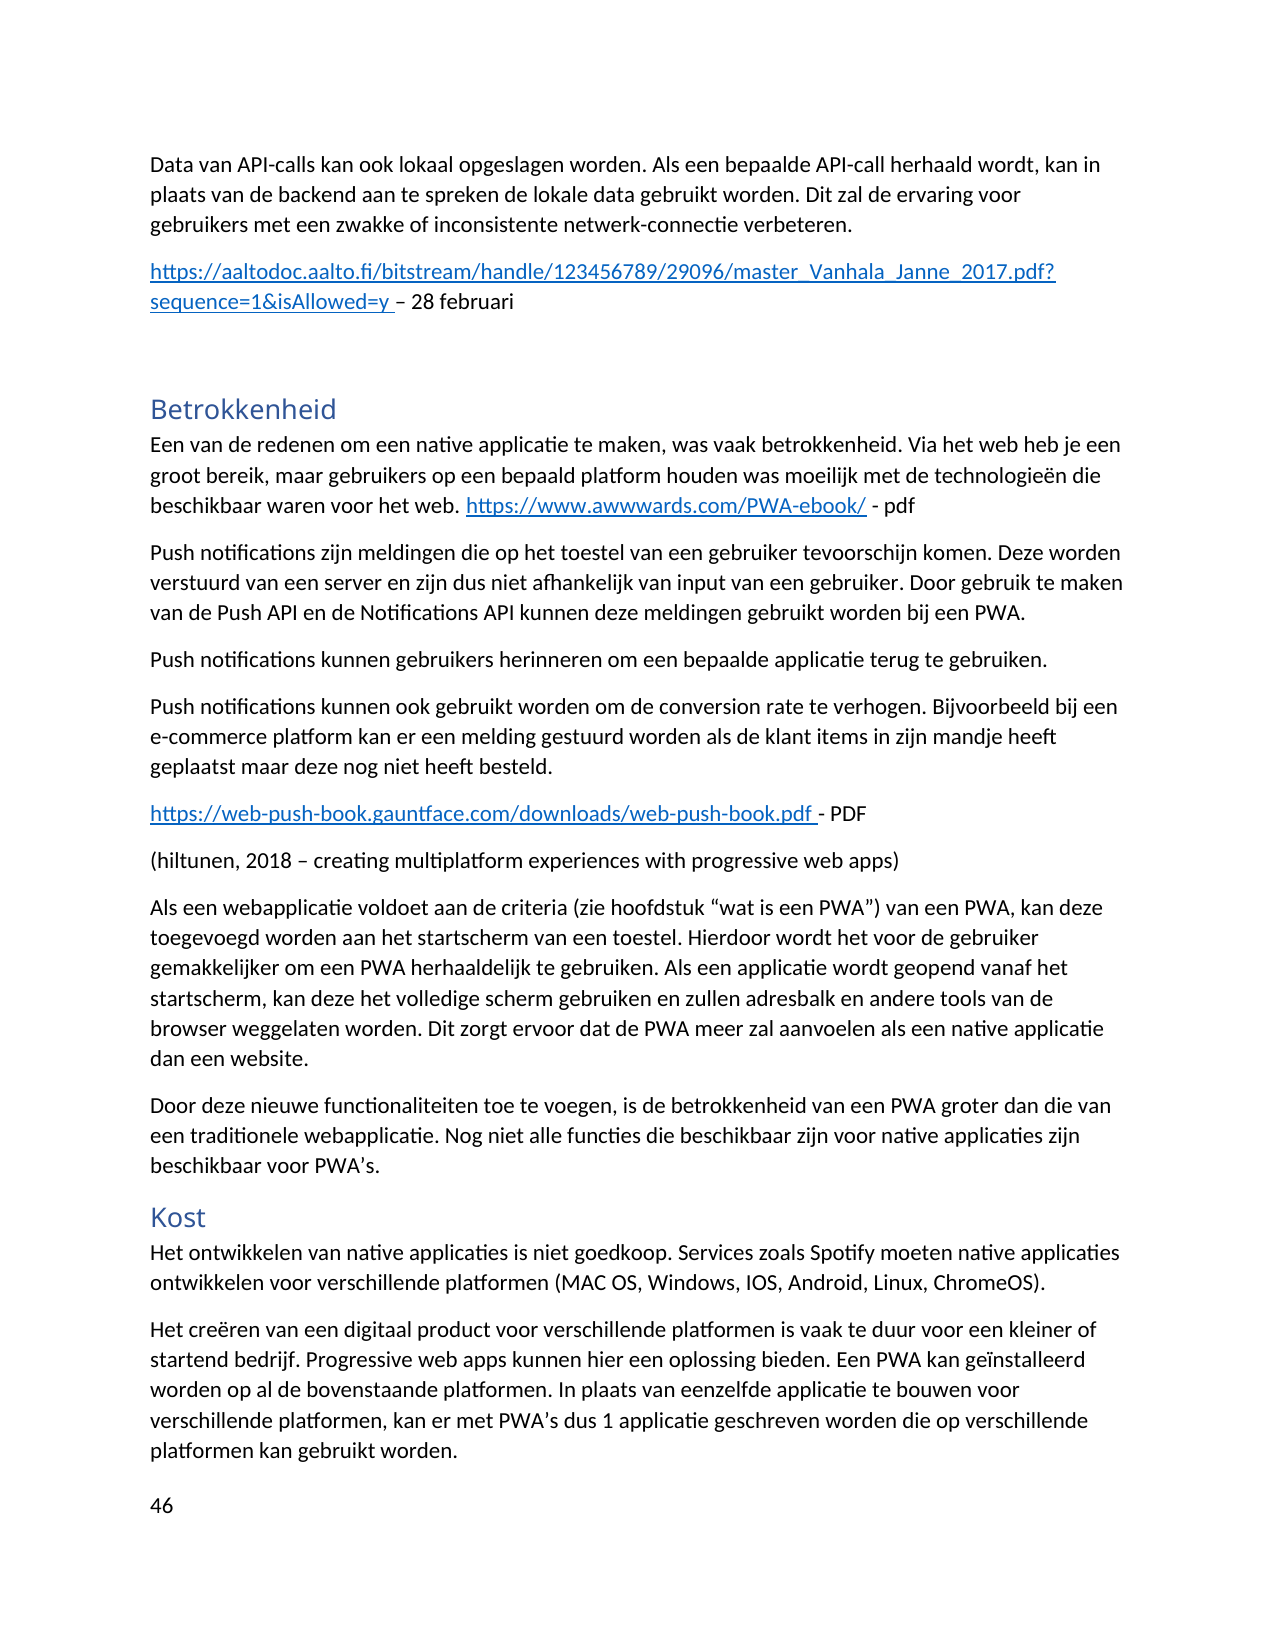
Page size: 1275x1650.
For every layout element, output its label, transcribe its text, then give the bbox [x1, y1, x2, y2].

text (hiltunen, 2018 – creating multiplatform experiences with progressive web apps) [150, 846, 1125, 874]
text Data van API-calls kan ook lokaal opgeslagen worden. Als een bepaalde API-call herhaald wordt, kan in plaats van de backend aan te spreken de lokale data gebruikt worden. Dit zal de ervaring voor gebruikers met een zwakke of inconsistente netwerk-connectie verbeteren. [150, 150, 1125, 238]
text Het creëren van een digitaal product voor verschillende platformen is vaak te duur voor een kleiner of startend bedrijf. Progressive web apps kunnen hier een oplossing bieden. Een PWA kan geïnstalleerd worden op al de bovenstaande platformen. In plaats van eenzelfde applicatie te bouwen voor verschillende platformen, kan er met PWA’s dus 1 applicatie geschreven worden die op verschillende platformen kan gebruikt worden. [150, 1315, 1125, 1464]
text Push notifications zijn meldingen die op het toestel van een gebruiker tevoorschijn komen. Deze worden verstuurd van een server en zijn dus niet afhankelijk van input van een gebruiker. Door gebruik te maken van de Push API en de Notifications API kunnen deze meldingen gebruikt worden bij een PWA. [150, 538, 1125, 626]
text Push notifications kunnen ook gebruikt worden om de conversion rate te verhogen. Bijvoorbeeld bij een e-commerce platform kan er een melding gestuurd worden als de klant items in zijn mandje heeft geplaatst maar deze nog niet heeft besteld. [150, 692, 1125, 781]
text Als een webapplicatie voldoet aan de criteria (zie hoofdstuk “wat is een PWA”) van een PWA, kan deze toegevoegd worden aan het startscherm van een toestel. Hierdoor wordt het voor de gebruiker gemakkelijker om een PWA herhaaldelijk te gebruiken. Als een applicatie wordt geopend vanaf het startscherm, kan deze het volledige scherm gebruiken en zullen adresbalk en andere tools van de browser weggelaten worden. Dit zorgt ervoor dat de PWA meer zal aanvoelen als een native applicatie dan een website. [150, 893, 1125, 1072]
text https://web-push-book.gauntface.com/downloads/web-push-book.pdf - PDF [150, 799, 1125, 827]
subtitle Betrokkenheid [150, 391, 1125, 428]
text Door deze nieuwe functionaliteiten toe te voegen, is de betrokkenheid van een PWA groter dan die van een traditionele webapplicatie. Nog niet alle functies die beschikbaar zijn voor native applicaties zijn beschikbaar voor PWA’s. [150, 1091, 1125, 1179]
subtitle Kost [150, 1198, 1125, 1235]
text Het ontwikkelen van native applicaties is niet goedkoop. Services zoals Spotify moeten native applicaties ontwikkelen voor verschillende platformen (MAC OS, Windows, IOS, Android, Linux, ChromeOS). [150, 1238, 1125, 1296]
text Push notifications kunnen gebruikers herinneren om een bepaalde applicatie terug te gebruiken. [150, 645, 1125, 673]
text https://aaltodoc.aalto.fi/bitstream/handle/123456789/29096/master_Vanhala_Janne_2017.pdf?sequence=1&isAllowed=y – 28 februari [150, 257, 1125, 316]
text Een van de redenen om een native applicatie te maken, was vaak betrokkenheid. Via het web heb je een groot bereik, maar gebruikers op een bepaald platform houden was moeilijk met de technologieën die beschikbaar waren voor het web. https://www.awwwards.com/PWA-ebook/ - pdf [150, 431, 1125, 519]
